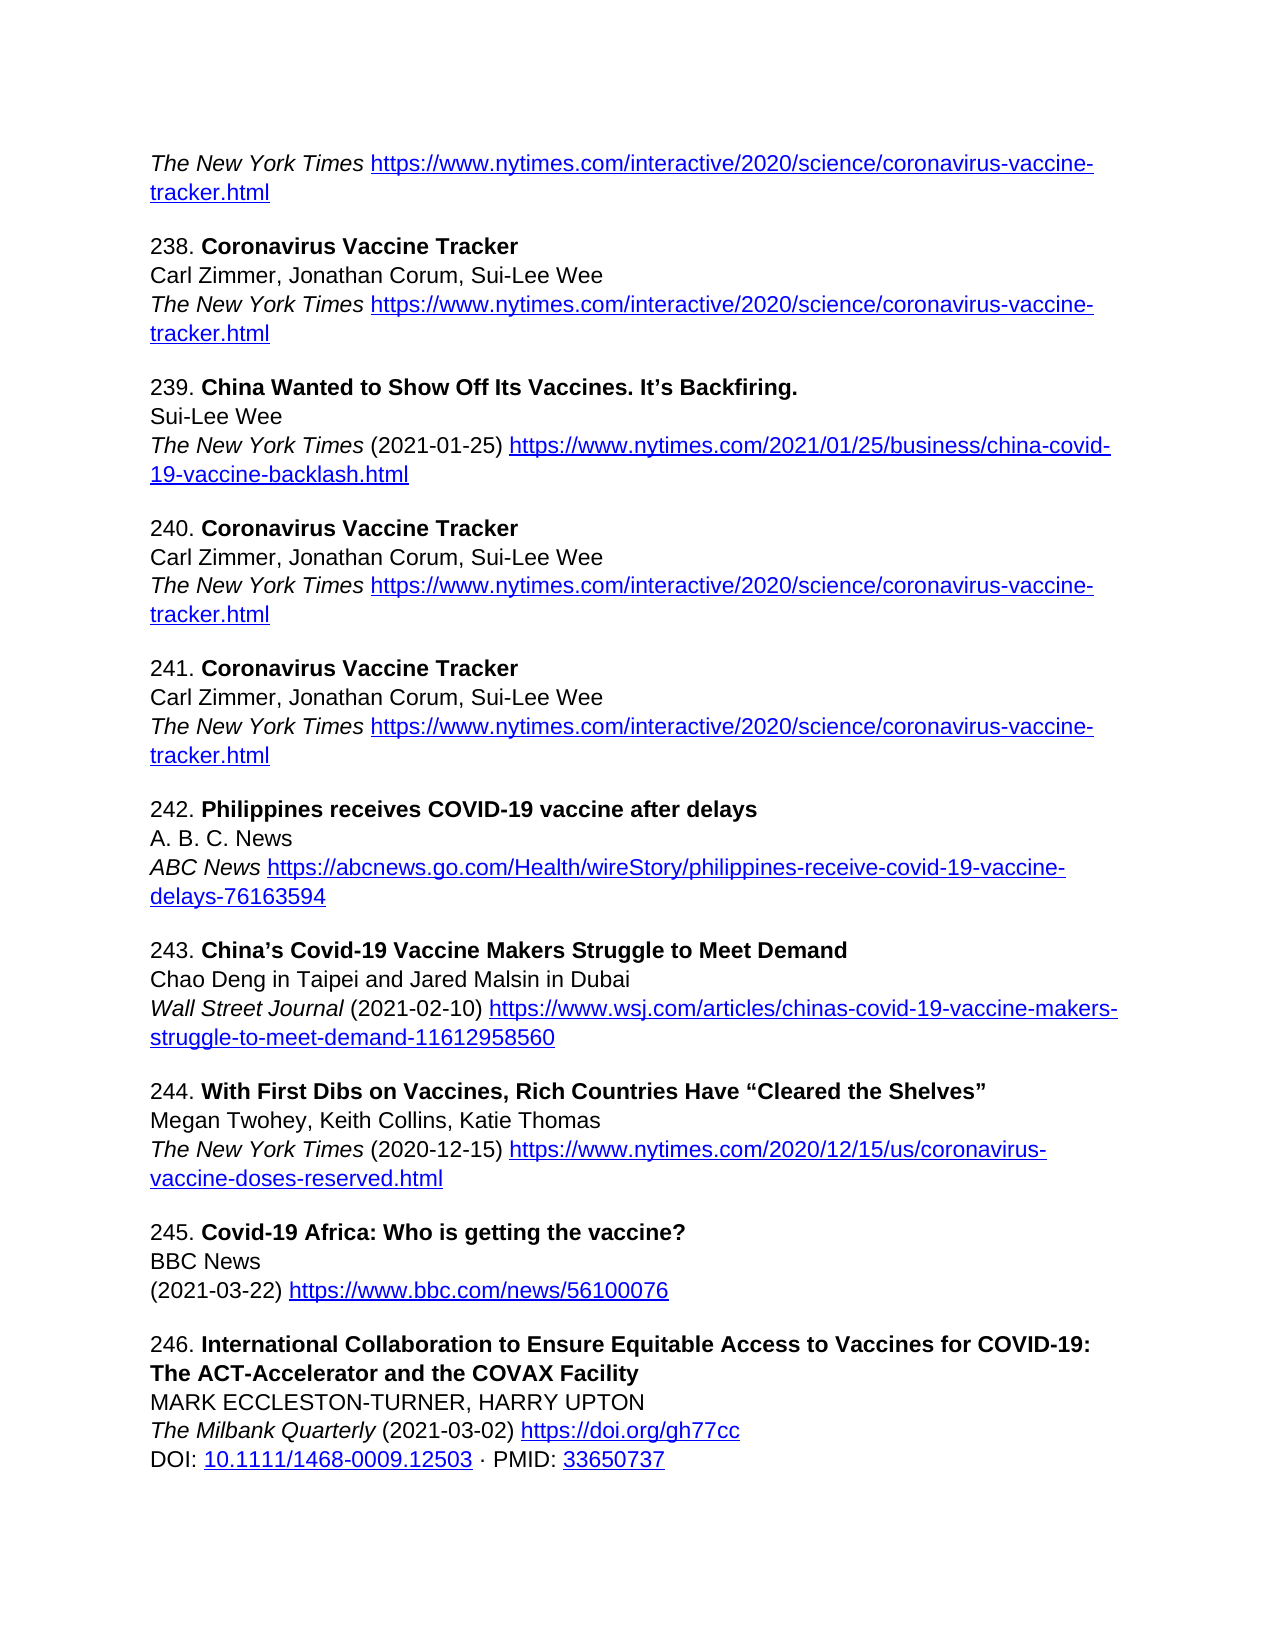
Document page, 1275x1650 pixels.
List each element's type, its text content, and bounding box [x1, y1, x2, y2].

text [150, 150, 1125, 205]
text 245. Covid-19 Africa: Who is getting the vaccine? BBC News (2021-03-22) https://www.bbc.com/news/56100076 [150, 1219, 1125, 1303]
text 240. Coronavirus Vaccine Tracker Carl Zimmer, Jonathan Corum, Sui-Lee Wee The New York Times https://www.nytimes.com/interactive/2020/science/coronavirus-vaccine-tracker.html [150, 514, 1125, 628]
text 244. With First Dibs on Vaccines, Rich Countries Have “Cleared the Shelves” Megan Twohey, Keith Collins, Katie Thomas The New York Times (2020-12-15) https://www.nytimes.com/2020/12/15/us/coronavirus-vaccine-doses-reserved.html [150, 1078, 1125, 1191]
text 246. International Collaboration to Ensure Equitable Access to Vaccines for COVID‐19: The ACT‐Accelerator and the COVAX Facility MARK ECCLESTON‐TURNER, HARRY UPTON The Milbank Quarterly (2021-03-02) https://doi.org/gh77cc DOI: 10.1111/1468-0009.12503 · PMID: 33650737 [150, 1331, 1125, 1473]
text 241. Coronavirus Vaccine Tracker Carl Zimmer, Jonathan Corum, Sui-Lee Wee The New York Times https://www.nytimes.com/interactive/2020/science/coronavirus-vaccine-tracker.html [150, 655, 1125, 769]
text 242. Philippines receives COVID-19 vaccine after delays A. B. C. News ABC News https://abcnews.go.com/Health/wireStory/philippines-receive-covid-19-vaccine-delays-76163594 [150, 796, 1125, 909]
text 238. Coronavirus Vaccine Tracker Carl Zimmer, Jonathan Corum, Sui-Lee Wee The New York Times https://www.nytimes.com/interactive/2020/science/coronavirus-vaccine-tracker.html [150, 233, 1125, 346]
text 243. China’s Covid-19 Vaccine Makers Struggle to Meet Demand Chao Deng in Taipei and Jared Malsin in Dubai Wall Street Journal (2021-02-10) https://www.wsj.com/articles/chinas-covid-19-vaccine-makers-struggle-to-meet-demand-11612958560 [150, 937, 1125, 1050]
text 239. China Wanted to Show Off Its Vaccines. It’s Backfiring. Sui-Lee Wee The New York Times (2021-01-25) https://www.nytimes.com/2021/01/25/business/china-covid-19-vaccine-backlash.html [150, 374, 1125, 487]
